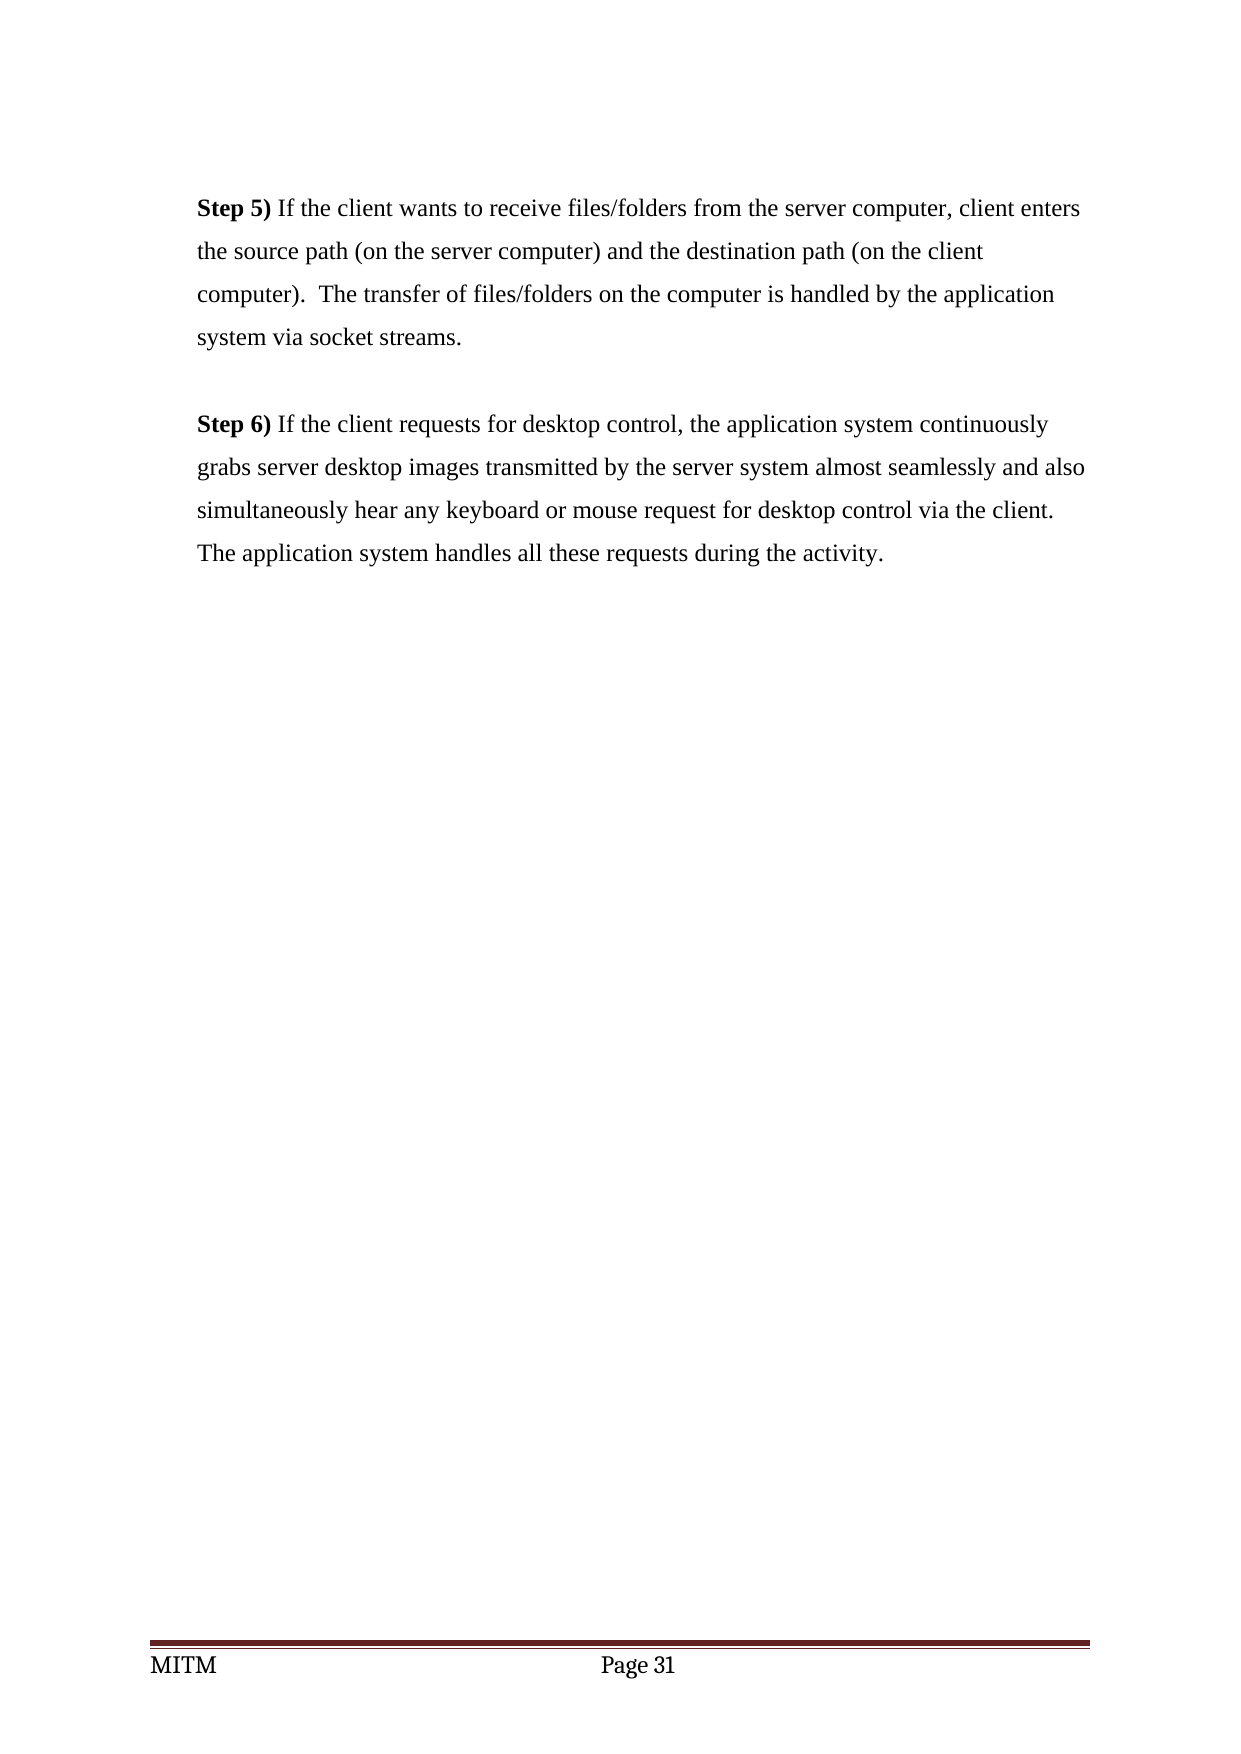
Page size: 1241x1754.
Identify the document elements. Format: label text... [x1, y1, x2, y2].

list Step 5) If the client wants to receive files/folders from the server computer, client enters the source path (on the server computer) and the destination path (on the client computer). The transfer of files/folders on the computer is handled by the application system via socket streams. [197, 193, 1090, 351]
list Step 6) If the client requests for desktop control, the application system continuously grabs server desktop images transmitted by the server system almost seamlessly and also simultaneously hear any keyboard or mouse request for desktop control via the client. The application system handles all these requests during the activity. [197, 409, 1090, 567]
